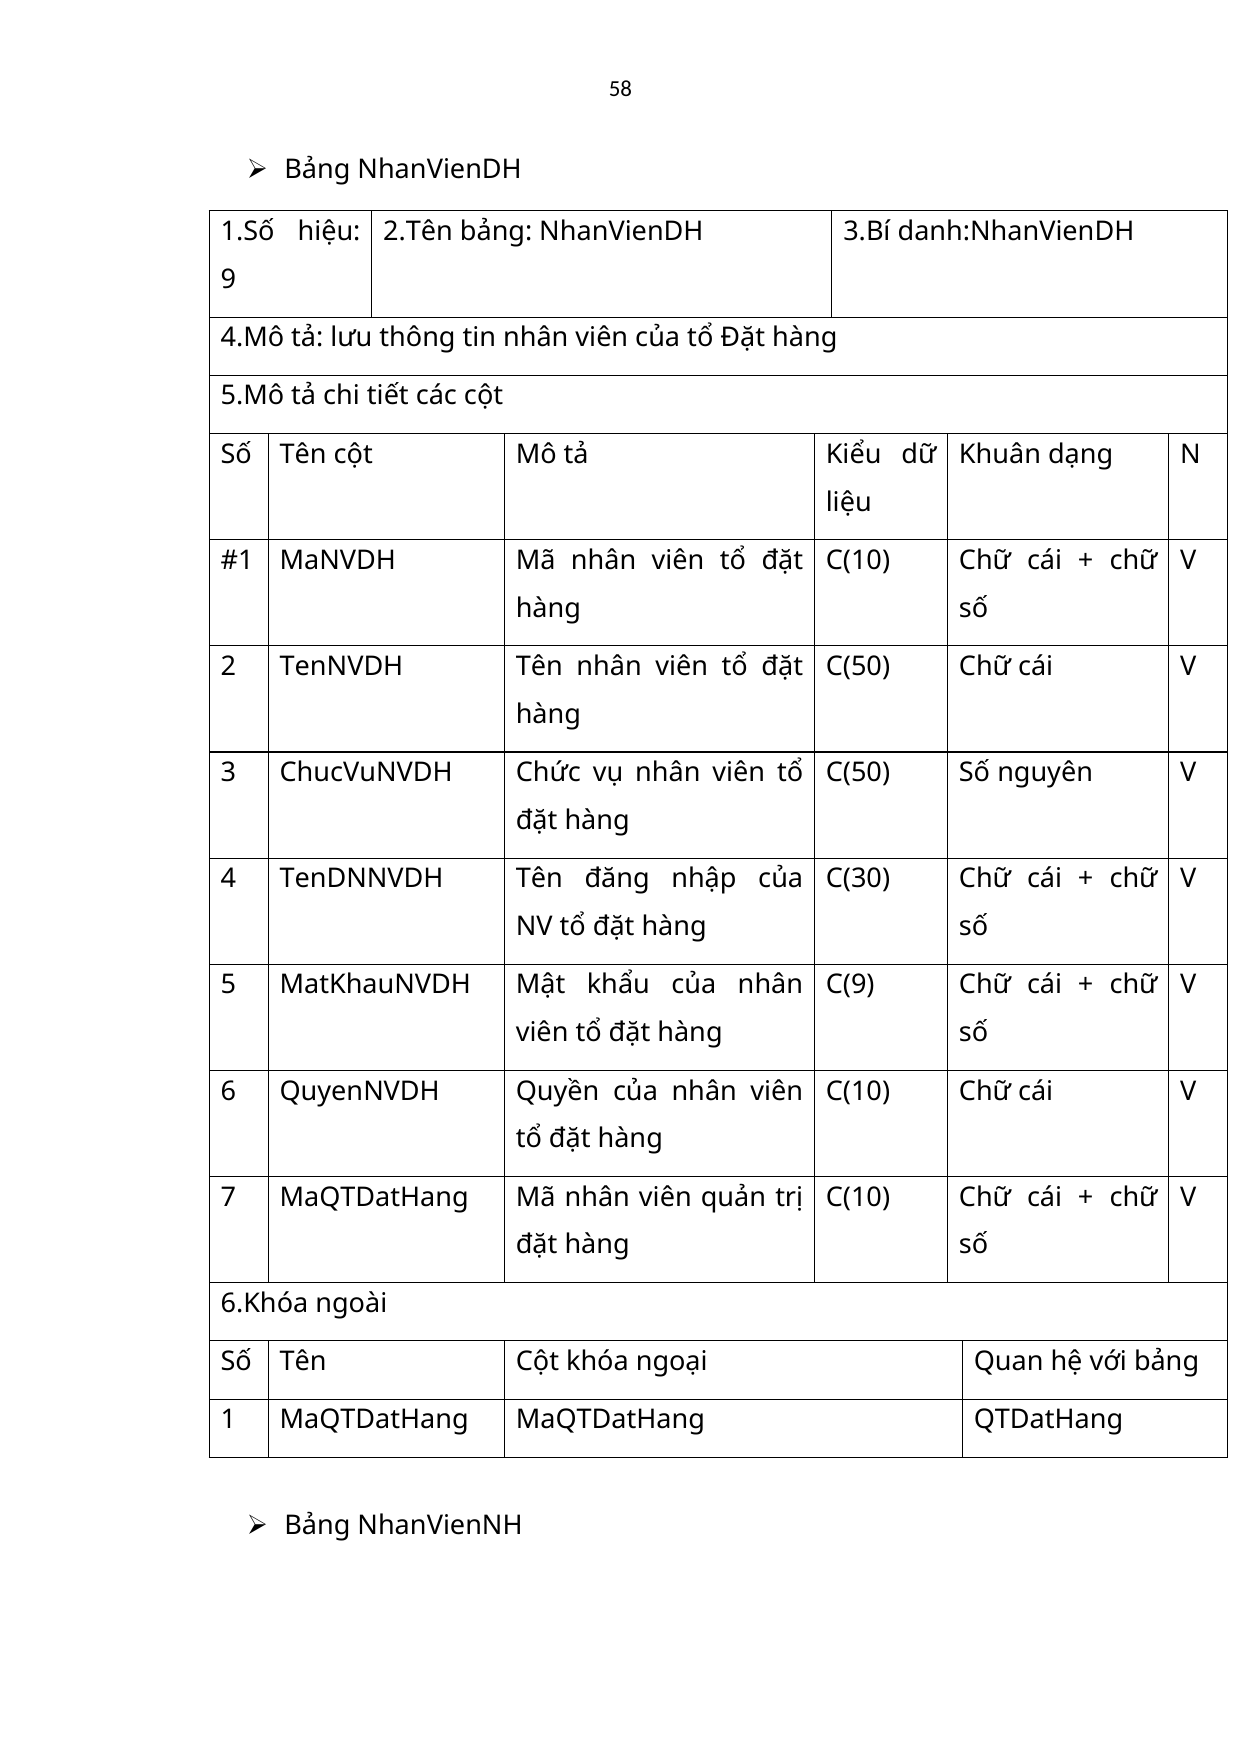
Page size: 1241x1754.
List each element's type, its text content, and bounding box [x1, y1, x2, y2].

table_cell MaQTDatHang [505, 1400, 962, 1457]
table_cell Chữ cái + chữ số [948, 965, 1168, 1070]
table_header 2.Tên bảng: NhanVienDH [372, 211, 831, 317]
table_cell Chữ cái [948, 646, 1168, 751]
table_cell Số nguyên [948, 753, 1168, 858]
table_cell Mật khẩu của nhân viên tổ đặt hàng [505, 965, 814, 1070]
table_cell Kiểu dữ liệu [815, 434, 947, 539]
table_cell Chữ cái + chữ số [948, 540, 1168, 645]
table_cell Số [210, 1341, 268, 1399]
table_cell QTDatHang [963, 1400, 1227, 1457]
table_cell C(50) [815, 753, 947, 858]
table_cell V [1169, 1071, 1227, 1176]
table_cell 5.Mô tả chi tiết các cột [210, 376, 1227, 433]
table_cell Mô tả [505, 434, 814, 539]
table_cell 4 [210, 859, 268, 964]
table_cell 1 [210, 1400, 268, 1457]
table_cell V [1169, 859, 1227, 964]
table_cell Chữ cái + chữ số [948, 859, 1168, 964]
table_cell MaQTDatHang [269, 1177, 504, 1282]
table_cell #1 [210, 540, 268, 645]
table_cell C(10) [815, 540, 947, 645]
table_cell Quan hệ với bảng [963, 1341, 1227, 1399]
table_cell C(10) [815, 1071, 947, 1176]
table_cell C(9) [815, 965, 947, 1070]
table_cell Chữ cái [948, 1071, 1168, 1176]
table_cell 6.Khóa ngoài [210, 1283, 1227, 1340]
table_cell V [1169, 646, 1227, 751]
table_cell MaNVDH [269, 540, 504, 645]
list Bảng NhanVienNH [247, 1506, 1090, 1543]
table_cell MatKhauNVDH [269, 965, 504, 1070]
table_cell 7 [210, 1177, 268, 1282]
table_cell 3 [210, 753, 268, 858]
table_cell Tên cột [269, 434, 504, 539]
table_cell Mã nhân viên tổ đặt hàng [505, 540, 814, 645]
table_cell 5 [210, 965, 268, 1070]
table_cell Khuân dạng [948, 434, 1168, 539]
table_cell Tên đăng nhập của NV tổ đặt hàng [505, 859, 814, 964]
table_cell Tên [269, 1341, 504, 1399]
table_cell N [1169, 434, 1227, 539]
table_cell Quyền của nhân viên tổ đặt hàng [505, 1071, 814, 1176]
table_cell 6 [210, 1071, 268, 1176]
table_cell TenNVDH [269, 646, 504, 751]
table_cell Tên nhân viên tổ đặt hàng [505, 646, 814, 751]
table_cell C(30) [815, 859, 947, 964]
table_cell V [1169, 540, 1227, 645]
table_cell 4.Mô tả: lưu thông tin nhân viên của tổ Đặt hàng [210, 318, 1227, 375]
table_header 1.Số hiệu: 9 [210, 211, 371, 317]
table_cell MaQTDatHang [269, 1400, 504, 1457]
table_cell Số [210, 434, 268, 539]
table_cell Mã nhân viên quản trị đặt hàng [505, 1177, 814, 1282]
table_cell Chữ cái + chữ số [948, 1177, 1168, 1282]
table_cell V [1169, 1177, 1227, 1282]
table_cell Chức vụ nhân viên tổ đặt hàng [505, 753, 814, 858]
table_cell V [1169, 965, 1227, 1070]
table_header 3.Bí danh:NhanVienDH [832, 211, 1227, 317]
table_cell C(50) [815, 646, 947, 751]
table_cell TenDNNVDH [269, 859, 504, 964]
table_cell V [1169, 753, 1227, 858]
table_cell C(10) [815, 1177, 947, 1282]
table_cell 2 [210, 646, 268, 751]
table_cell QuyenNVDH [269, 1071, 504, 1176]
list Bảng NhanVienDH [247, 150, 1090, 187]
table_cell ChucVuNVDH [269, 753, 504, 858]
table_cell Cột khóa ngoại [505, 1341, 962, 1399]
